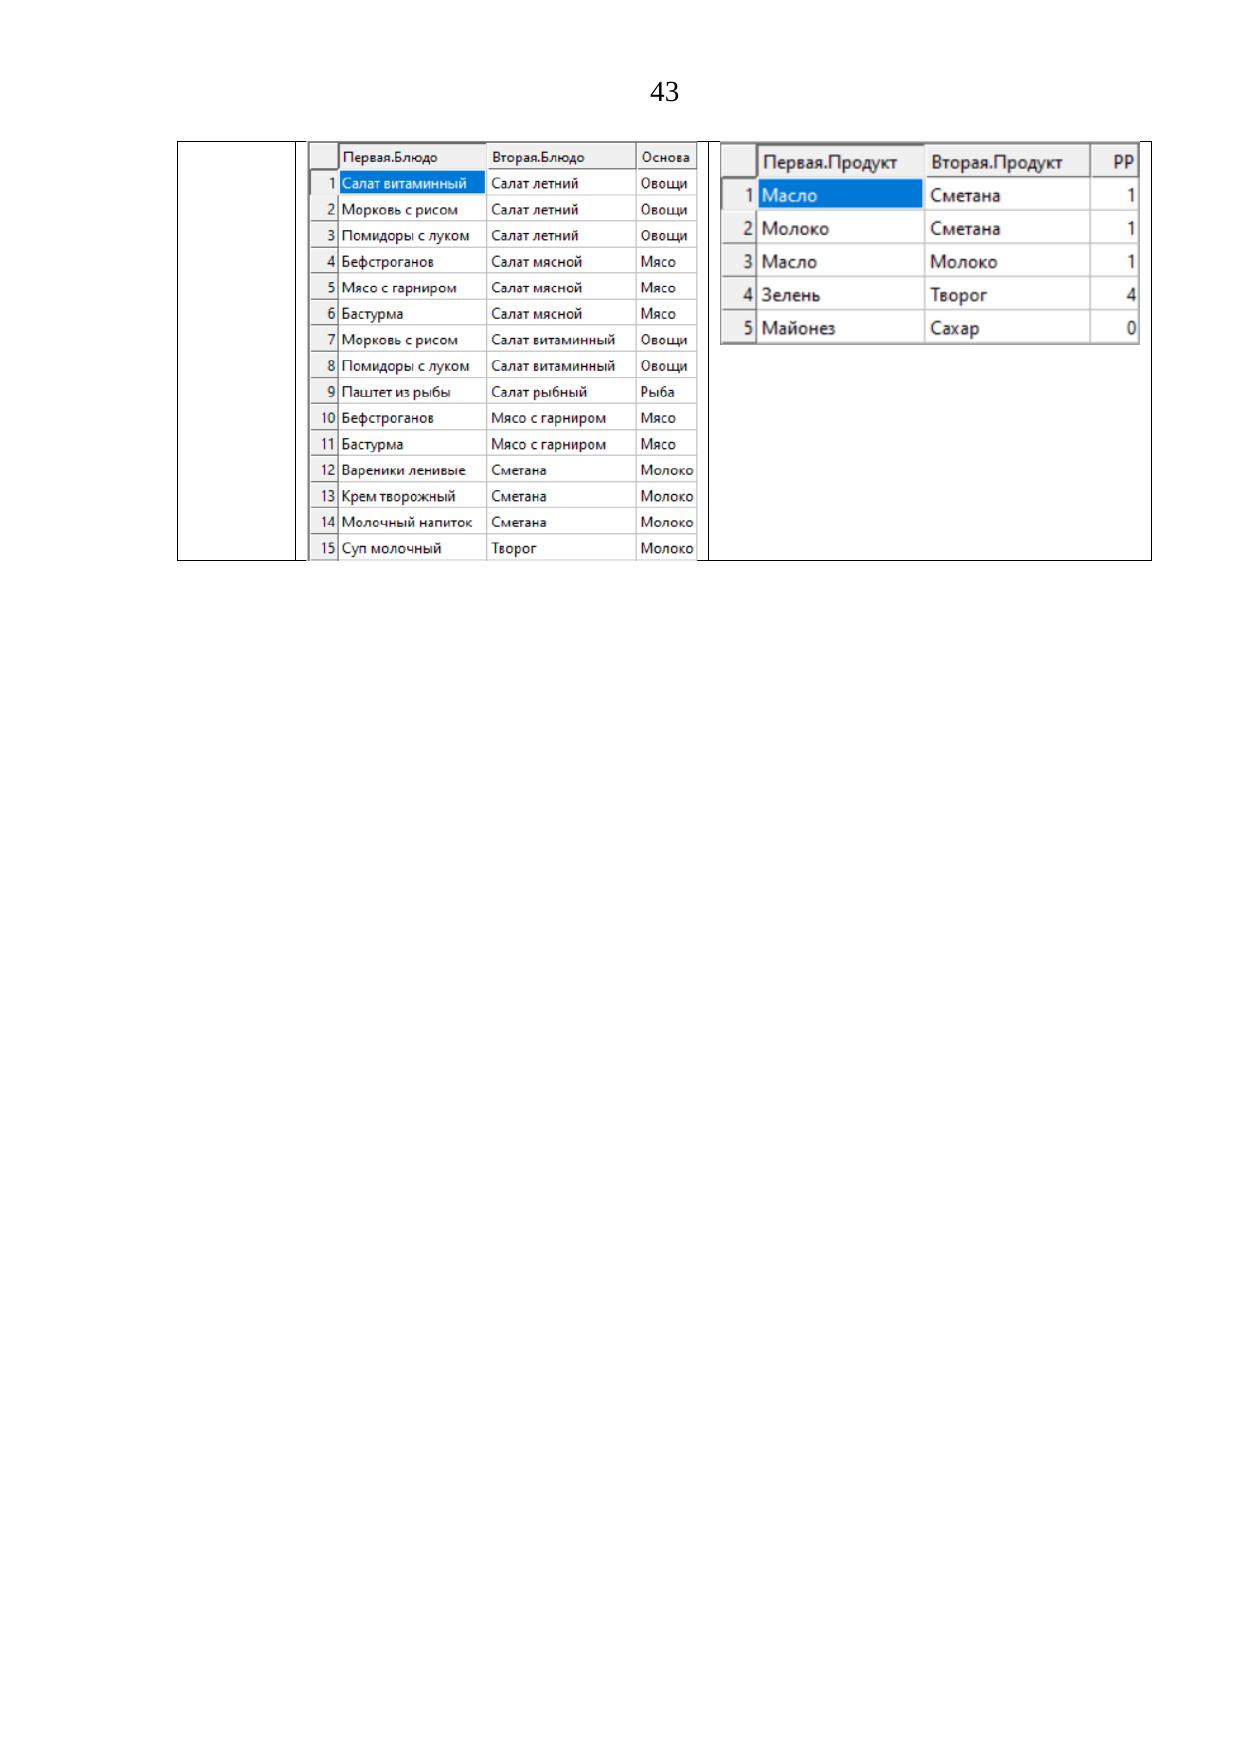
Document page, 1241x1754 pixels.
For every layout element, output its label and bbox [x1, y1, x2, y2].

picture [306, 141, 698, 561]
table_cell [178, 142, 295, 560]
table_cell [296, 142, 306, 560]
picture [720, 141, 1140, 345]
table_cell [709, 142, 1151, 560]
table_cell [698, 142, 708, 560]
